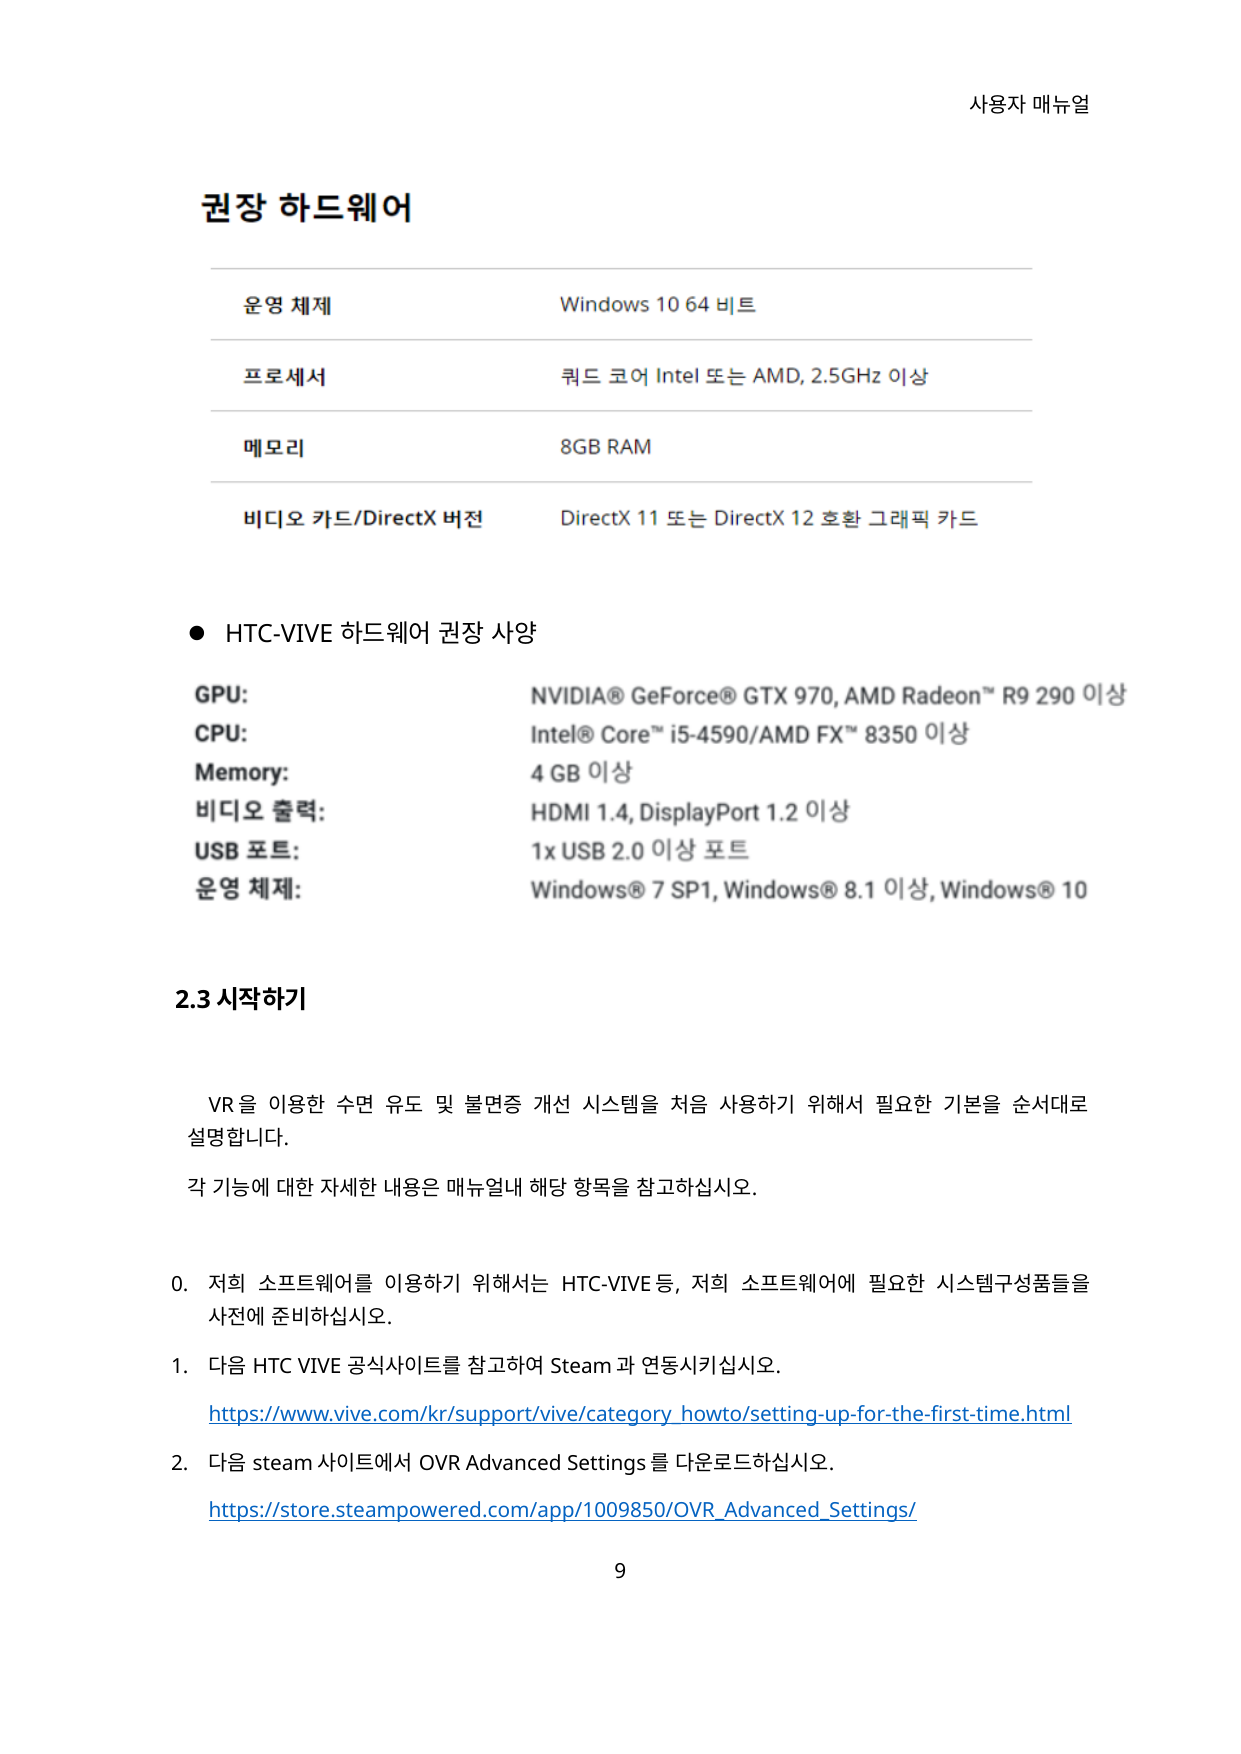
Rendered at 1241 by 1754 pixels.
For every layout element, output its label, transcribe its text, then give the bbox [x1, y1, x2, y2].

list 다음 HTC VIVE 공식사이트를 참고하여 Steam과 연동시키십시오. [171, 1349, 1090, 1380]
text 2.3시작하기 [150, 979, 1090, 1016]
list HTC-VIVE 하드웨어 권장 사양 [187, 613, 1090, 649]
list https://www.vive.com/kr/support/vive/category_howto/setting-up-for-the-first-time.html [208, 1399, 1090, 1427]
list 각 기능에 대한 자세한 내용은 매뉴얼내 해당 항목을 참고하십시오. [187, 1171, 1090, 1201]
list 다음 steam사이트에서 OVR Advanced Settings를 다운로드하십시오. [171, 1446, 1090, 1477]
list 저희 소프트웨어를 이용하기 위해서는 HTC-VIVE등, 저희 소프트웨어에 필요한 시스템구성품들을 사전에 준비하십시오. [171, 1267, 1090, 1331]
list VR을 이용한 수면 유도 및 불면증 개선 시스템을 처음 사용하기 위해서 필요한 기본을 순서대로 설명합니다. [187, 1089, 1090, 1152]
picture [200, 177, 1040, 543]
picture [187, 668, 1128, 910]
list https://store.steampowered.com/app/1009850/OVR_Advanced_Settings/ [208, 1496, 1090, 1524]
